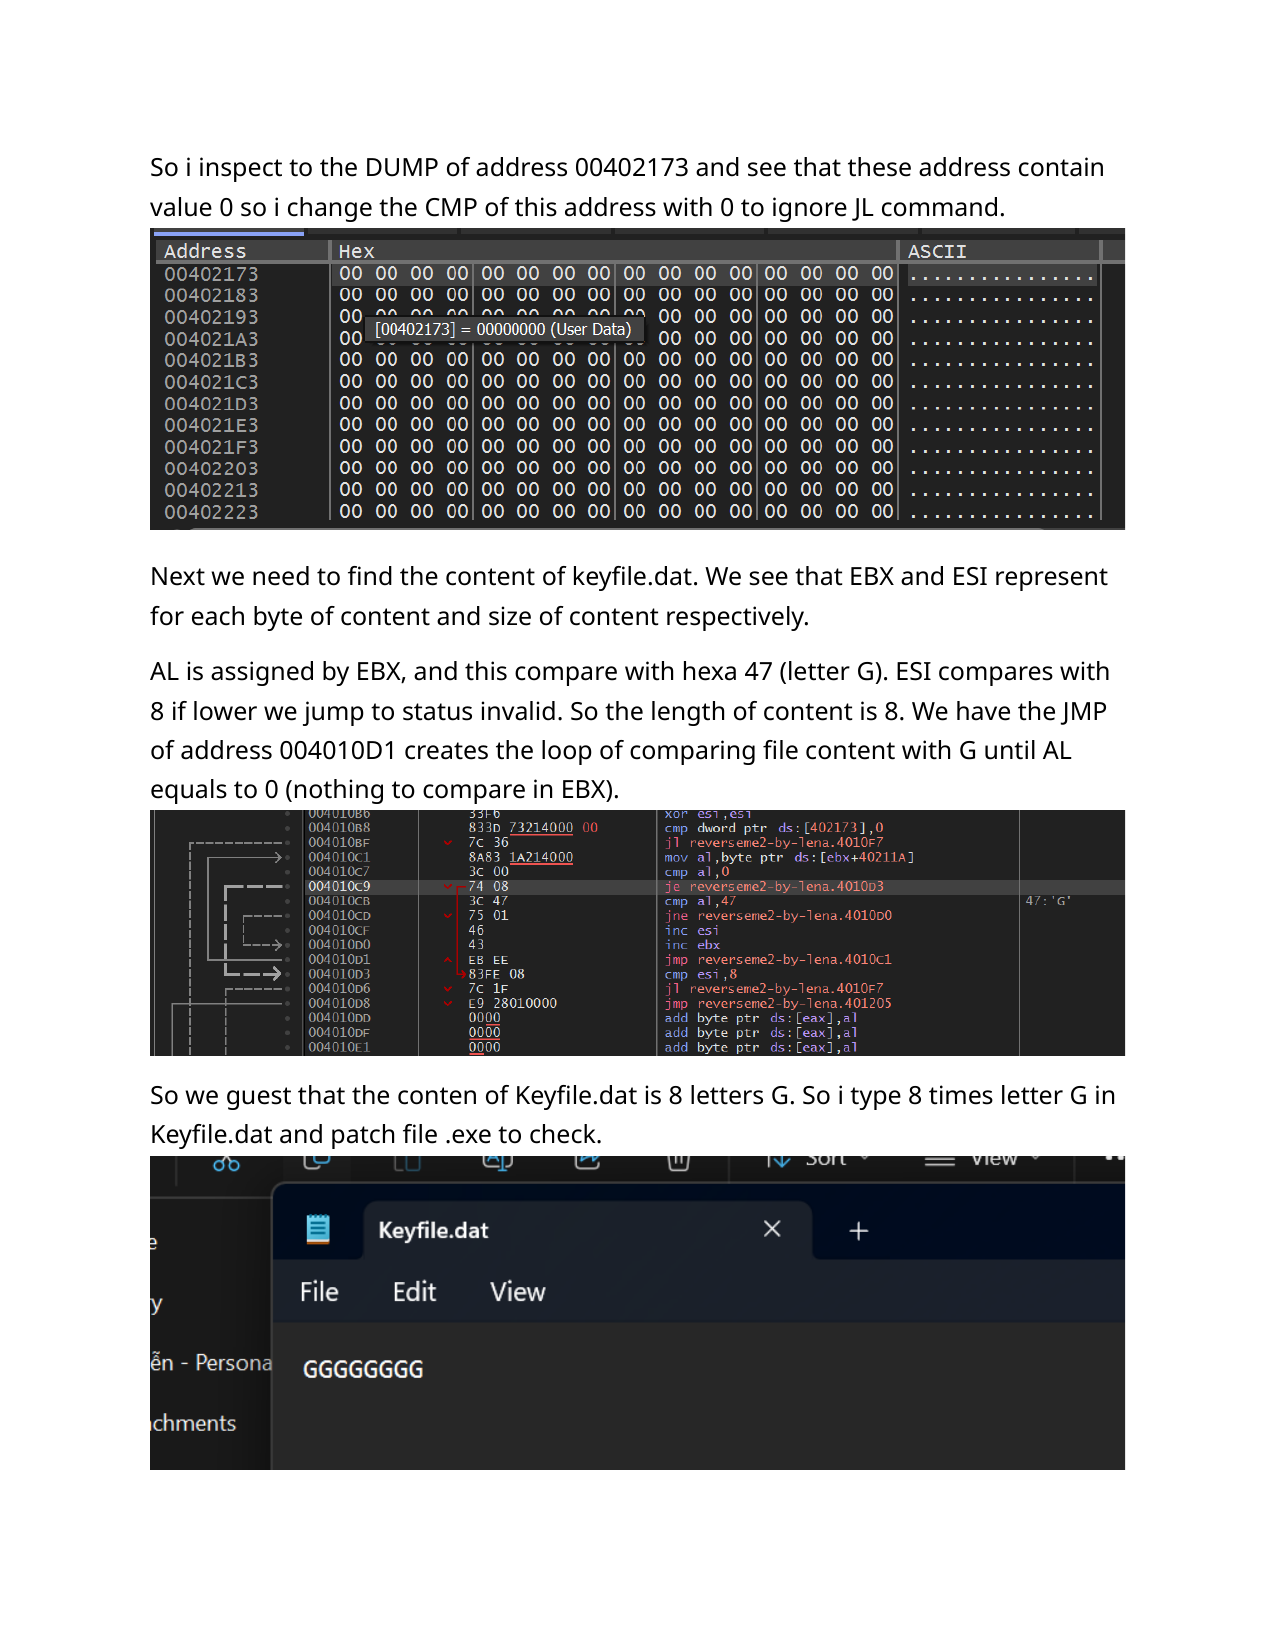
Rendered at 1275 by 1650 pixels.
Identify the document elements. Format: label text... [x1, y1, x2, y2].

text AL is assigned by EBX, and this compare with hexa 47 (letter G). ESI compares with 8 if lower we jump to status invalid. So the length of content is 8. We have the JMP of address 004010D1 creates the loop of comparing file content with G until AL equals to 0 (nothing to compare in EBX). [150, 654, 1125, 810]
picture [150, 1156, 1125, 1470]
text Next we need to find the content of keyfile.dat. We see that EBX and ESI represent for each byte of content and size of content respectively. [150, 559, 1125, 632]
text So we guest that the conten of Keyfile.dat is 8 letters G. So i type 8 times letter G in Keyfile.dat and patch file .exe to check. [150, 1078, 1125, 1156]
picture [150, 228, 1125, 530]
picture [150, 810, 1125, 1056]
text So i inspect to the DUMP of address 00402173 and see that these address contain value 0 so i change the CMP of this address with 0 to ignore JL command. [150, 150, 1125, 228]
